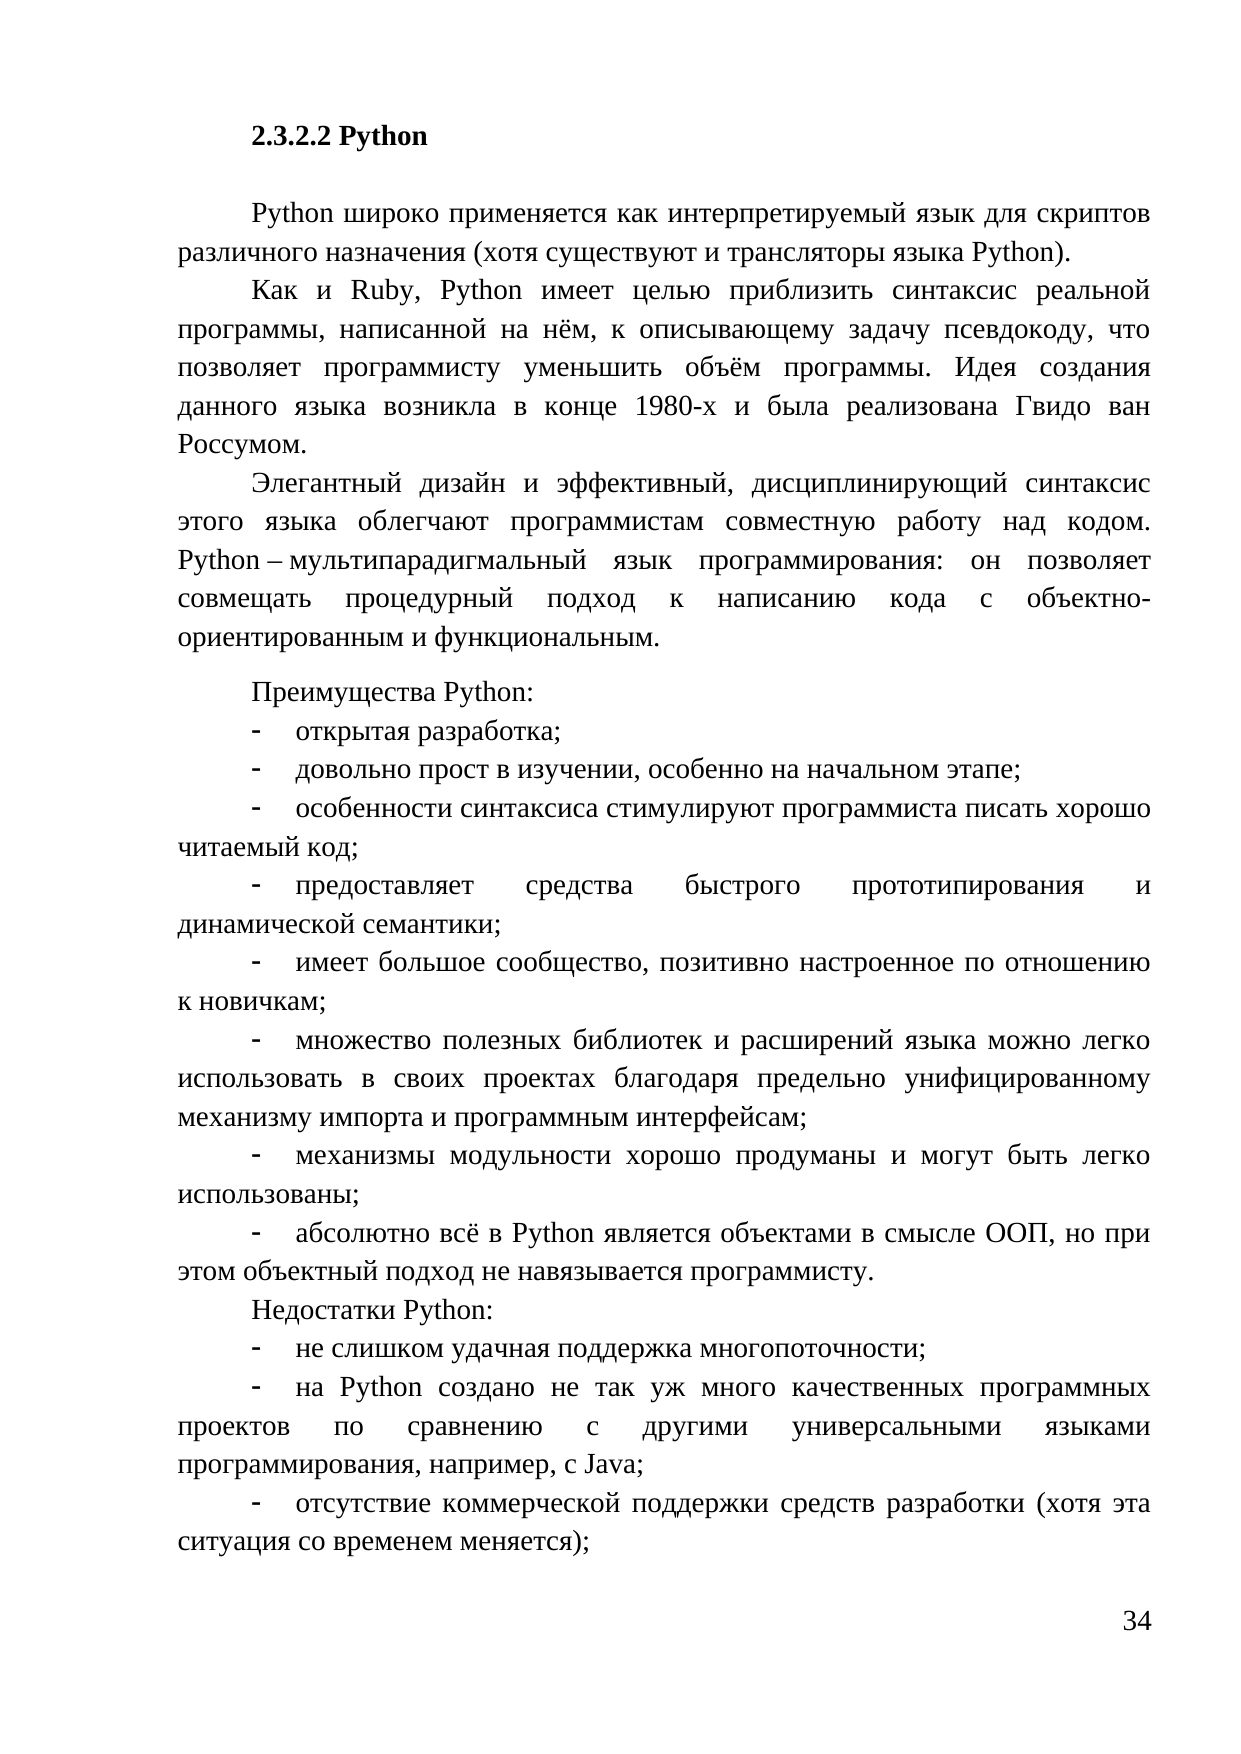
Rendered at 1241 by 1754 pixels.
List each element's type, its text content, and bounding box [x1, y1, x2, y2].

list предоставляет средства быстрого прототипирования и динамической семантики; [177, 867, 1152, 939]
text Недостатки Python: [177, 1292, 1152, 1325]
list особенности синтаксиса стимулируют программиста писать хорошо читаемый код; [177, 790, 1152, 862]
subtitle 2.3.2.2 Python [251, 118, 1152, 152]
list довольно прост в изучении, особенно на начальном этапе; [177, 752, 1152, 785]
list открытая разработка; [177, 713, 1152, 747]
text Как и Ruby, Python имеет целью приблизить синтаксис реальной программы, написанной на нём, к описывающему задачу псевдокоду, что позволяет программисту уменьшить объём программы. Идея создания данного языка возникла в конце 1980-х и была реализована Гвидо ван Россумом. [177, 272, 1152, 460]
text Элегантный дизайн и эффективный, дисциплинирующий синтаксис этого языка облегчают программистам совместную работу над кодом. Python – мультипарадигмальный язык программирования: он позволяет совмещать процедурный подход к написанию кода с объектно-ориентированным и функциональным. [177, 465, 1152, 653]
list имеет большое сообщество, позитивно настроенное по отношению к новичкам; [177, 944, 1152, 1017]
text Python широко применяется как интерпретируемый язык для скриптов различного назначения (хотя существуют и трансляторы языка Python). [177, 195, 1152, 267]
list отсутствие коммерческой поддержки средств разработки (хотя эта ситуация со временем меняется); [177, 1485, 1152, 1557]
list механизмы модульности хорошо продуманы и могут быть легко использованы; [177, 1137, 1152, 1210]
list не слишком удачная поддержка многопоточности; [177, 1330, 1152, 1364]
list абсолютно всё в Python является объектами в смысле ООП, но при этом объектный подход не навязывается программисту. [177, 1215, 1152, 1287]
list на Python создано не так уж много качественных программных проектов по сравнению с другими универсальными языками программирования, например, с Java; [177, 1369, 1152, 1480]
text Преимущества Python: [177, 674, 1152, 708]
list множество полезных библиотек и расширений языка можно легко использовать в своих проектах благодаря предельно унифицированному механизму импорта и программным интерфейсам; [177, 1022, 1152, 1132]
